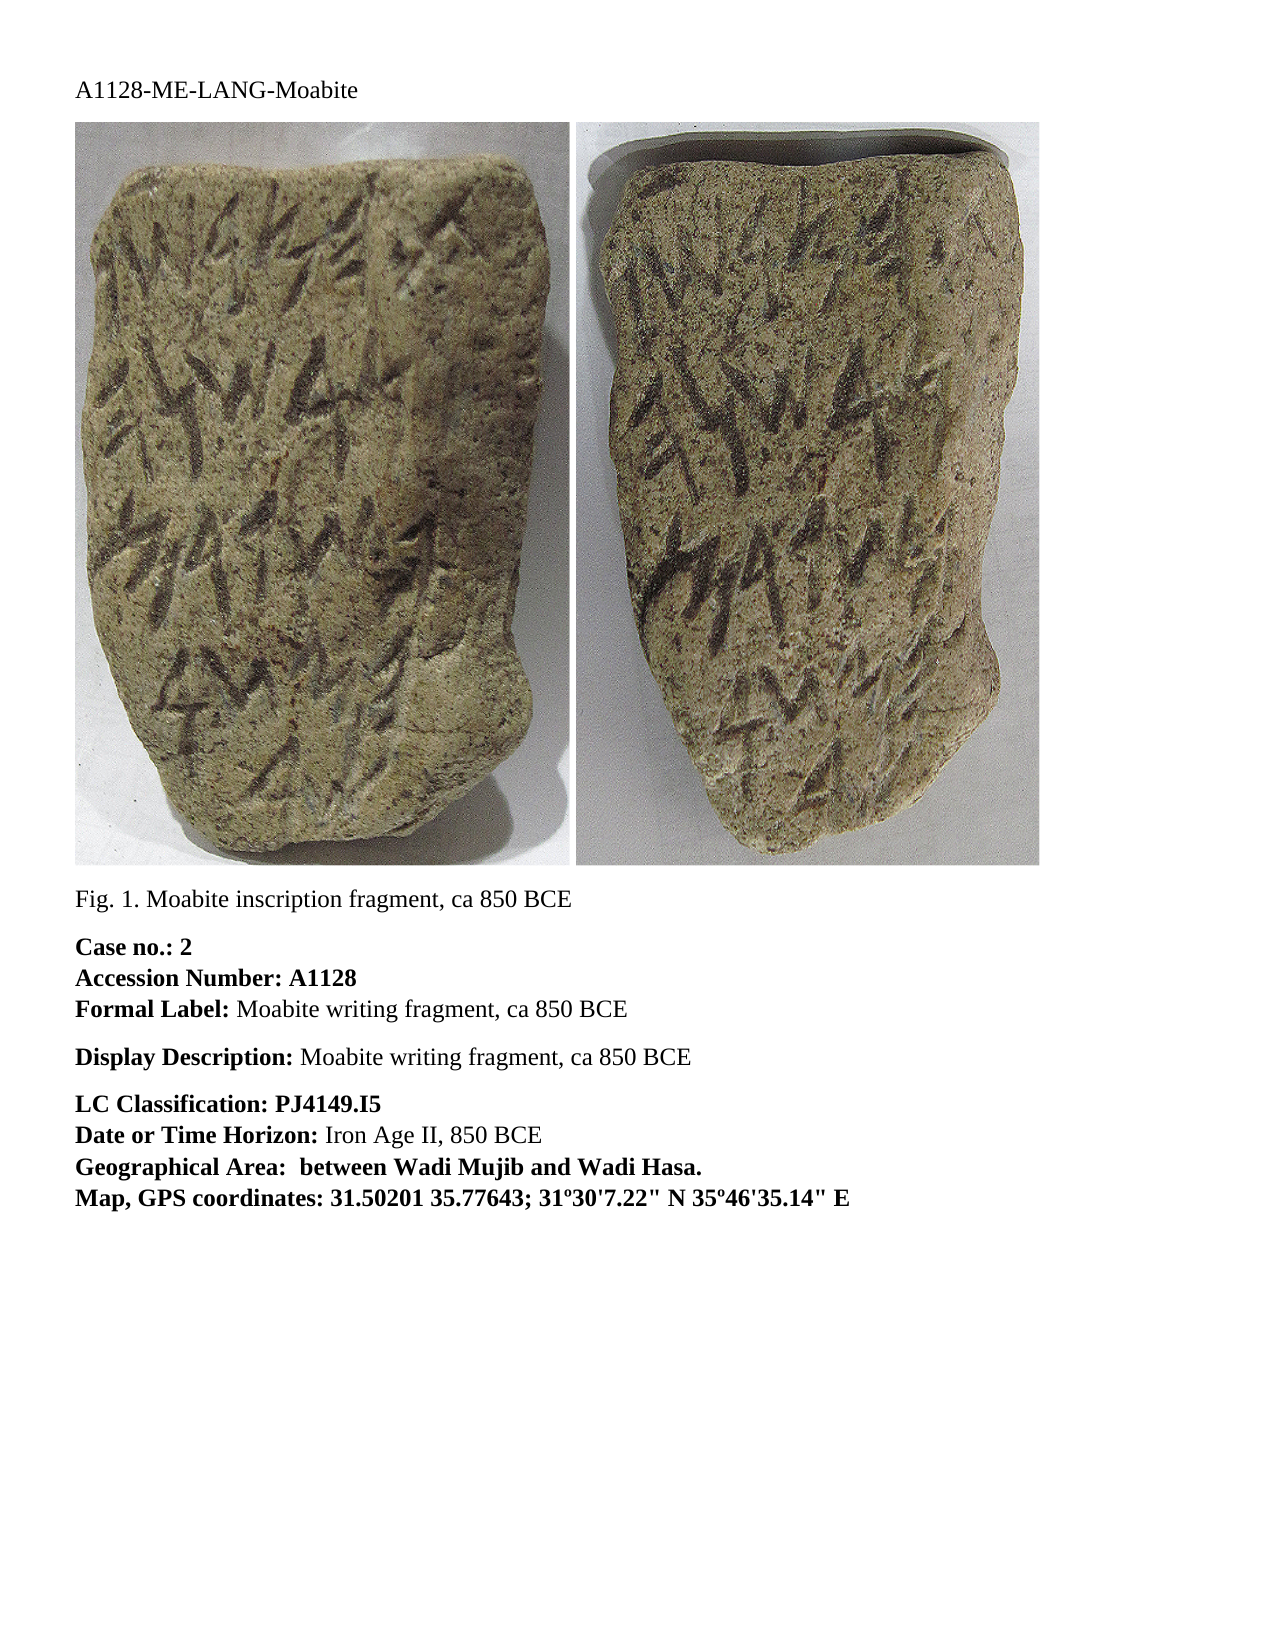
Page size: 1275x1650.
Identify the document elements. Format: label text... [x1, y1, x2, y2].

text LC Classification: PJ4149.I5 [75, 1089, 1200, 1118]
text Fig. 1. Moabite inscription fragment, ca 850 BCE [75, 884, 1200, 913]
text Date or Time Horizon: Iron Age II, 850 BCE [75, 1121, 1200, 1149]
text A1128-ME-LANG-Moabite [75, 75, 1200, 104]
text Case no.: 2 [75, 932, 1200, 961]
text Accession Number: A1128 [75, 963, 1200, 992]
text Map, GPS coordinates: 31.50201 35.77643; 31º30'7.22" N 35º46'35.14" E [75, 1183, 1200, 1211]
text Formal Label: Moabite writing fragment, ca 850 BCE [75, 994, 1200, 1023]
text Display Description: Moabite writing fragment, ca 850 BCE [75, 1042, 1200, 1071]
text Geographical Area: between Wadi Mujib and Wadi Hasa. [75, 1152, 1200, 1180]
